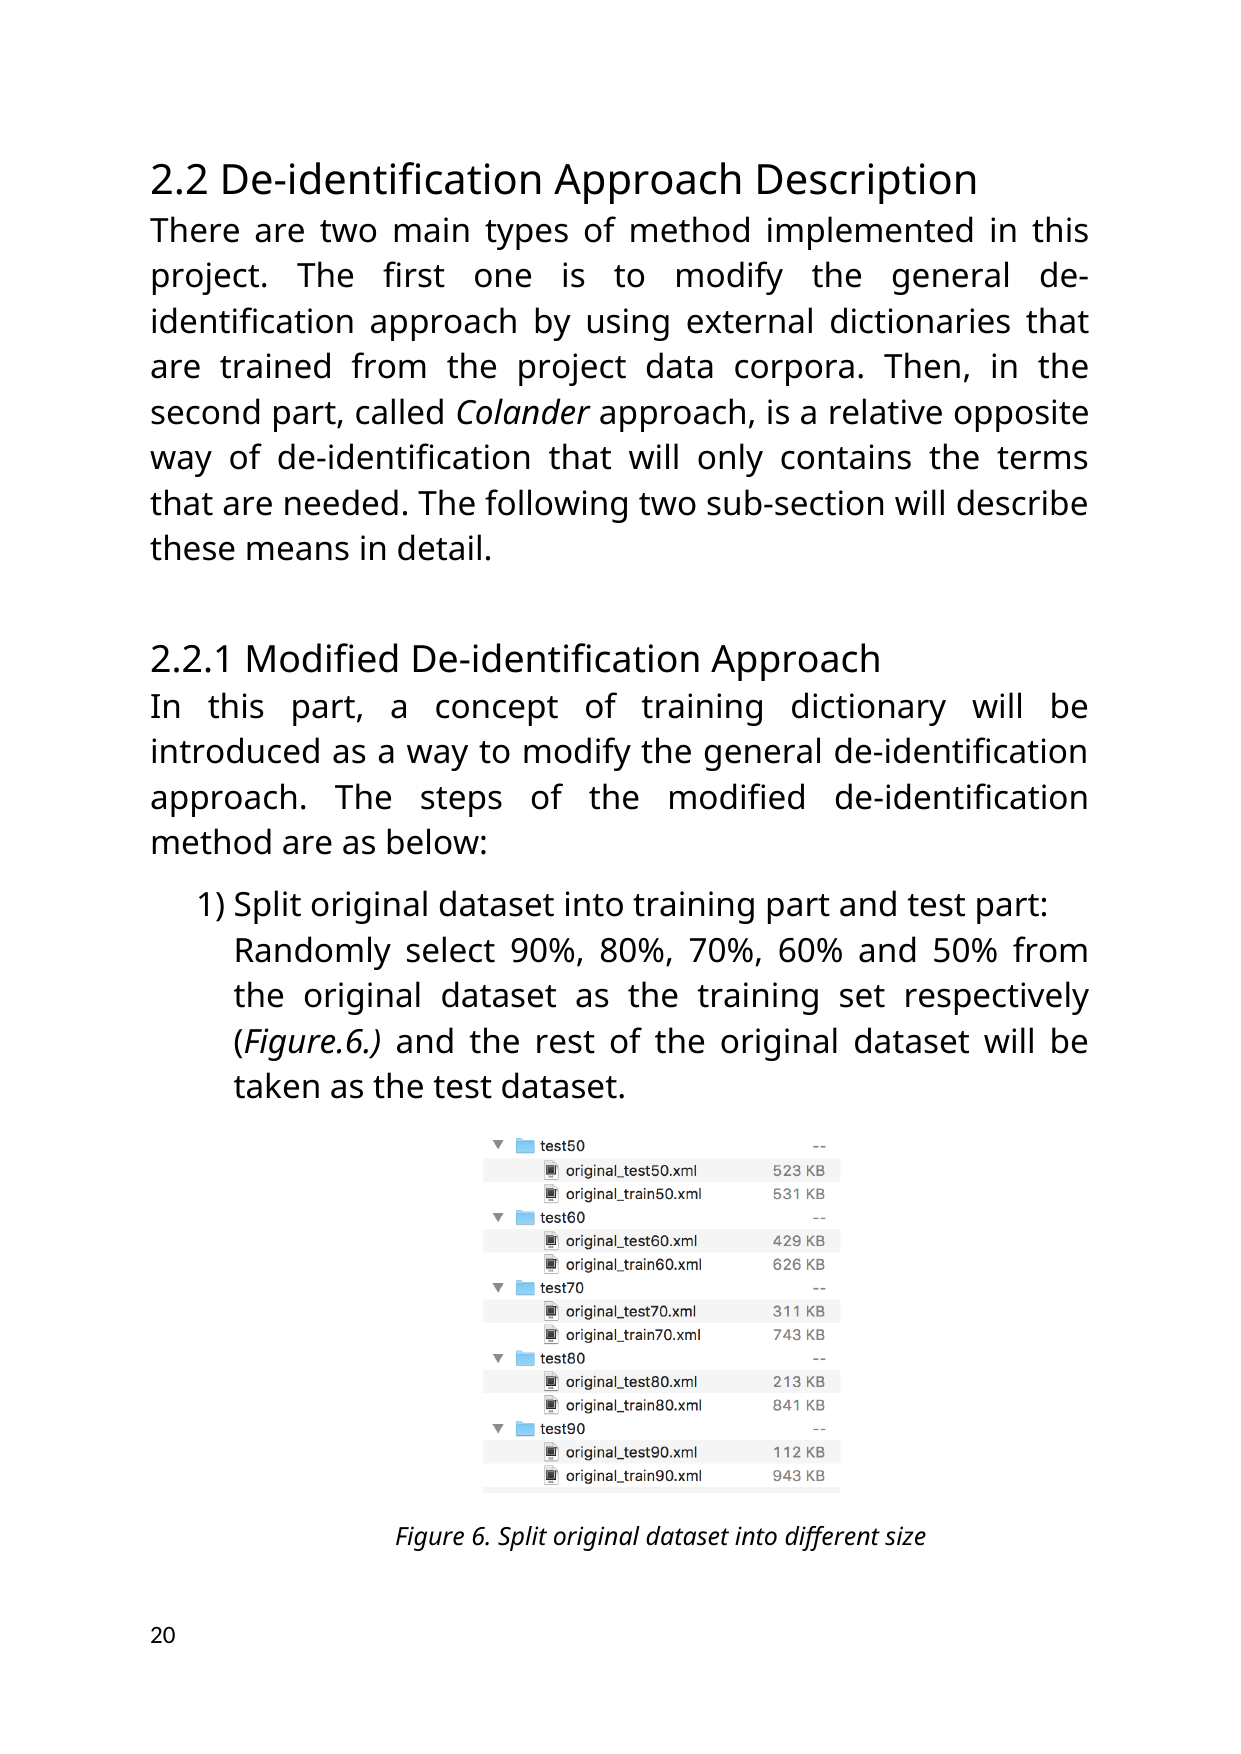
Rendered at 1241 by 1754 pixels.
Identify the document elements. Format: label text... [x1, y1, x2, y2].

subtitle 2.2.1 Modified De-identification Approach [150, 632, 1090, 683]
text There are two main types of method implemented in this project. The first one is to modify the general de-identification approach by using external dictionaries that are trained from the project data corpora. Then, in the second part, called Colander approach, is a relative opposite way of de-identification that will only contains the terms that are needed. The following two sub-section will describe these means in detail. [150, 207, 1090, 570]
text In this part, a concept of training dictionary will be introduced as a way to modify the general de-identification approach. The steps of the modified de-identification method are as below: [150, 683, 1090, 864]
list Randomly select 90%, 80%, 70%, 60% and 50% from the original dataset as the training set respectively (Figure.6.) and the rest of the original dataset will be taken as the test dataset. [233, 927, 1090, 1108]
list Split original dataset into training part and test part: [196, 881, 1090, 927]
subtitle 2.2 De-identification Approach Description [150, 150, 1090, 207]
picture [483, 1136, 841, 1493]
text Figure 6. Split original dataset into different size [150, 1518, 1090, 1552]
